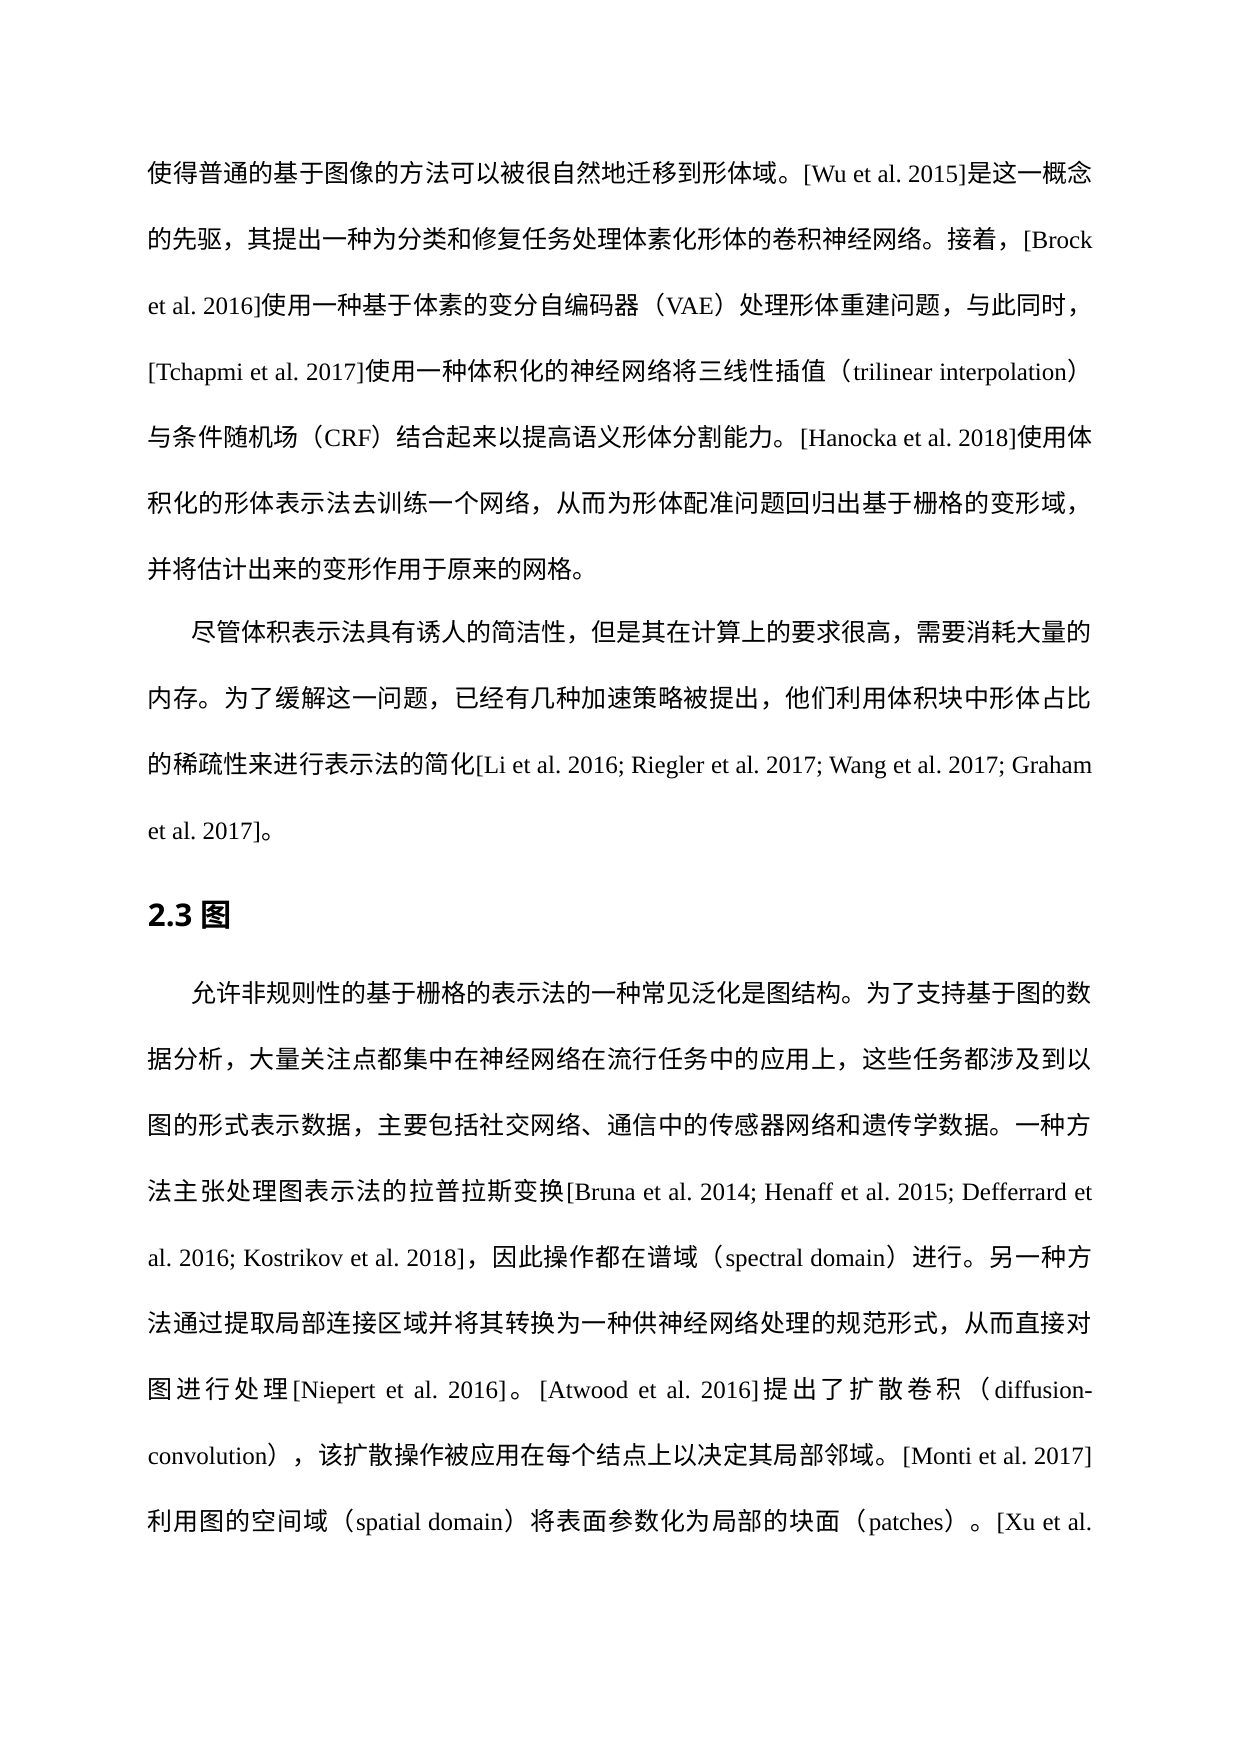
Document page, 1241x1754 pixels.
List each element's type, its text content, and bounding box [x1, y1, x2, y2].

text 尽管体积表示法具有诱人的简洁性，但是其在计算上的要求很高，需要消耗大量的内存。为了缓解这一问题，已经有几种加速策略被提出，他们利用体积块中形体占比的稀疏性来进行表示法的简化[Li et al. 2016; Riegler et al. 2017; Wang et al. 2017; Graham et al. 2017]。 [148, 608, 1092, 851]
text 2.3 图 [148, 869, 1092, 957]
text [148, 150, 1092, 590]
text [148, 969, 1092, 1542]
